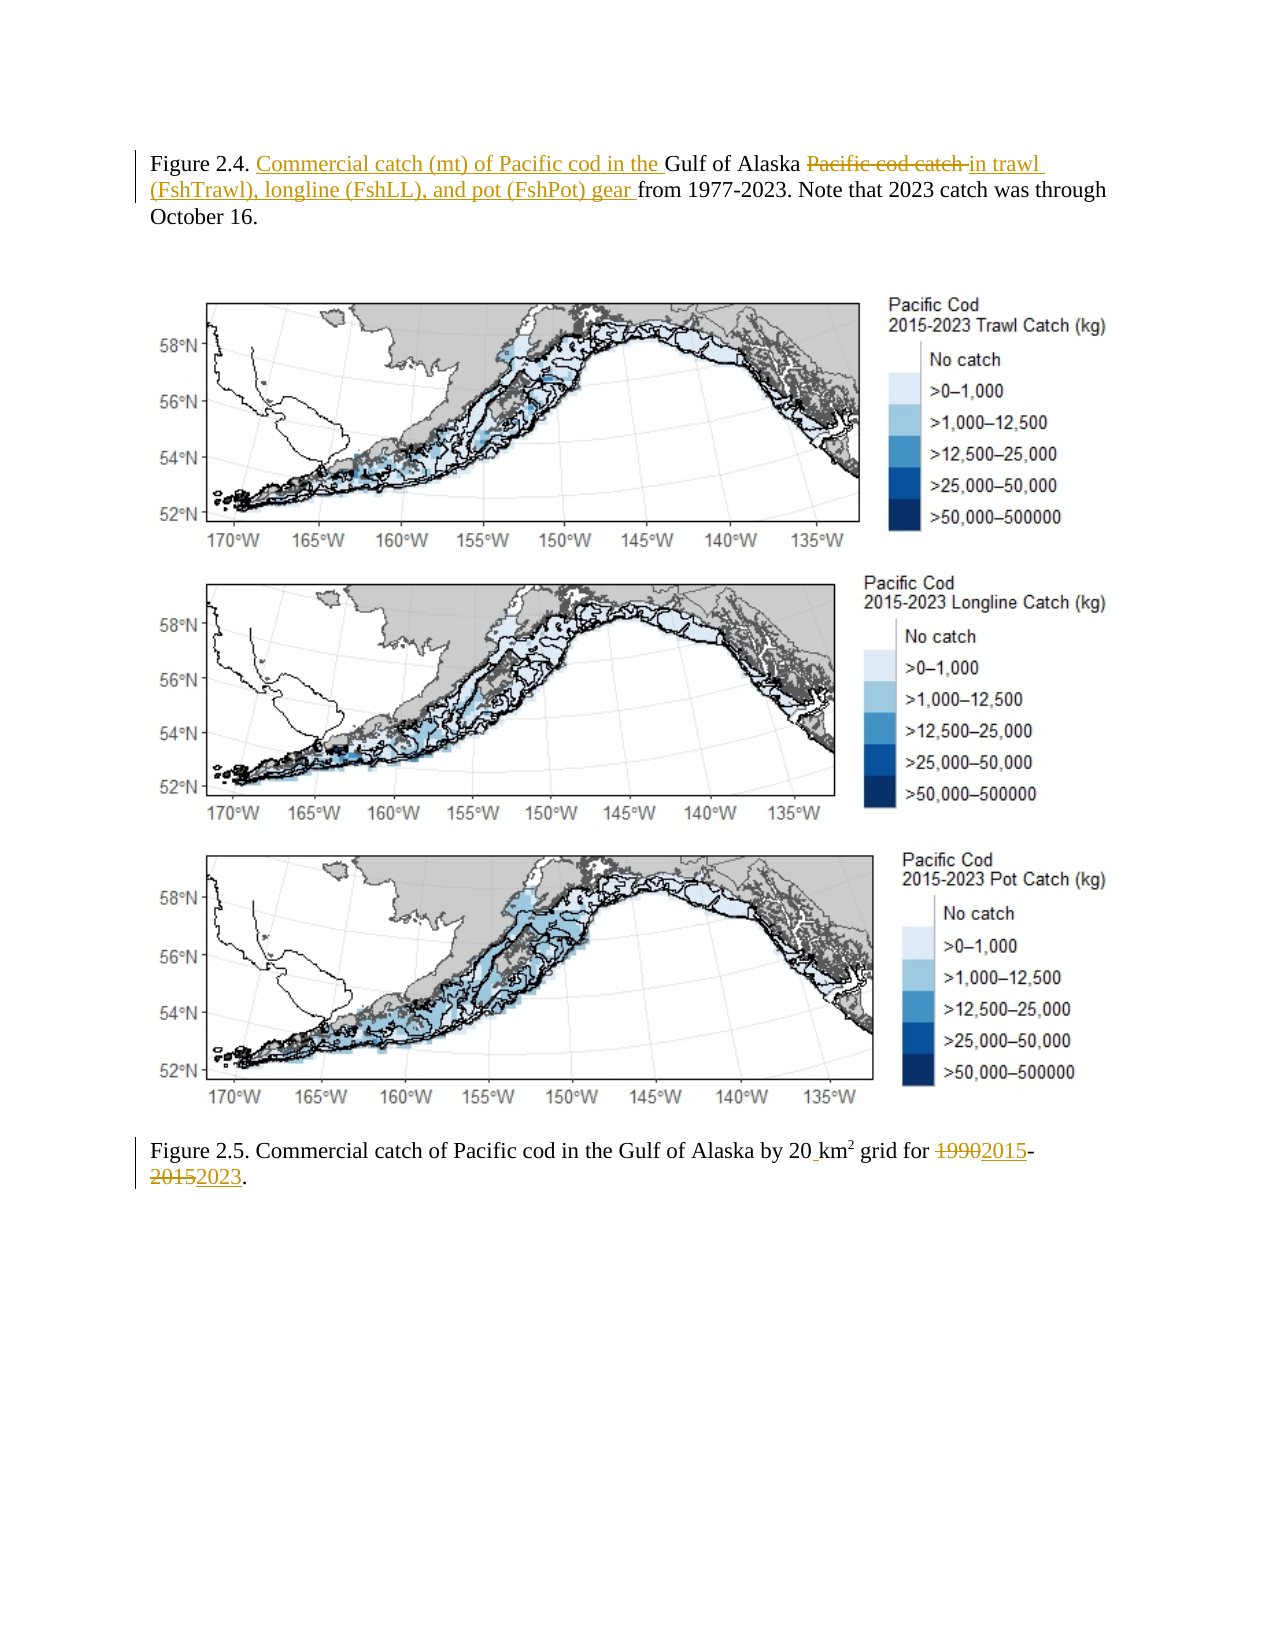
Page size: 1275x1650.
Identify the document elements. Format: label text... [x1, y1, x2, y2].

picture [150, 288, 1125, 1120]
subtitle Figure 2.5. Commercial catch of Pacific cod in the Gulf of Alaska by 20km2 grid for -. [150, 1137, 1125, 1189]
subtitle Figure 2.4. Gulf of Alaska from 1977-2023. Note that 2023 catch was through October 16. [150, 150, 1125, 229]
